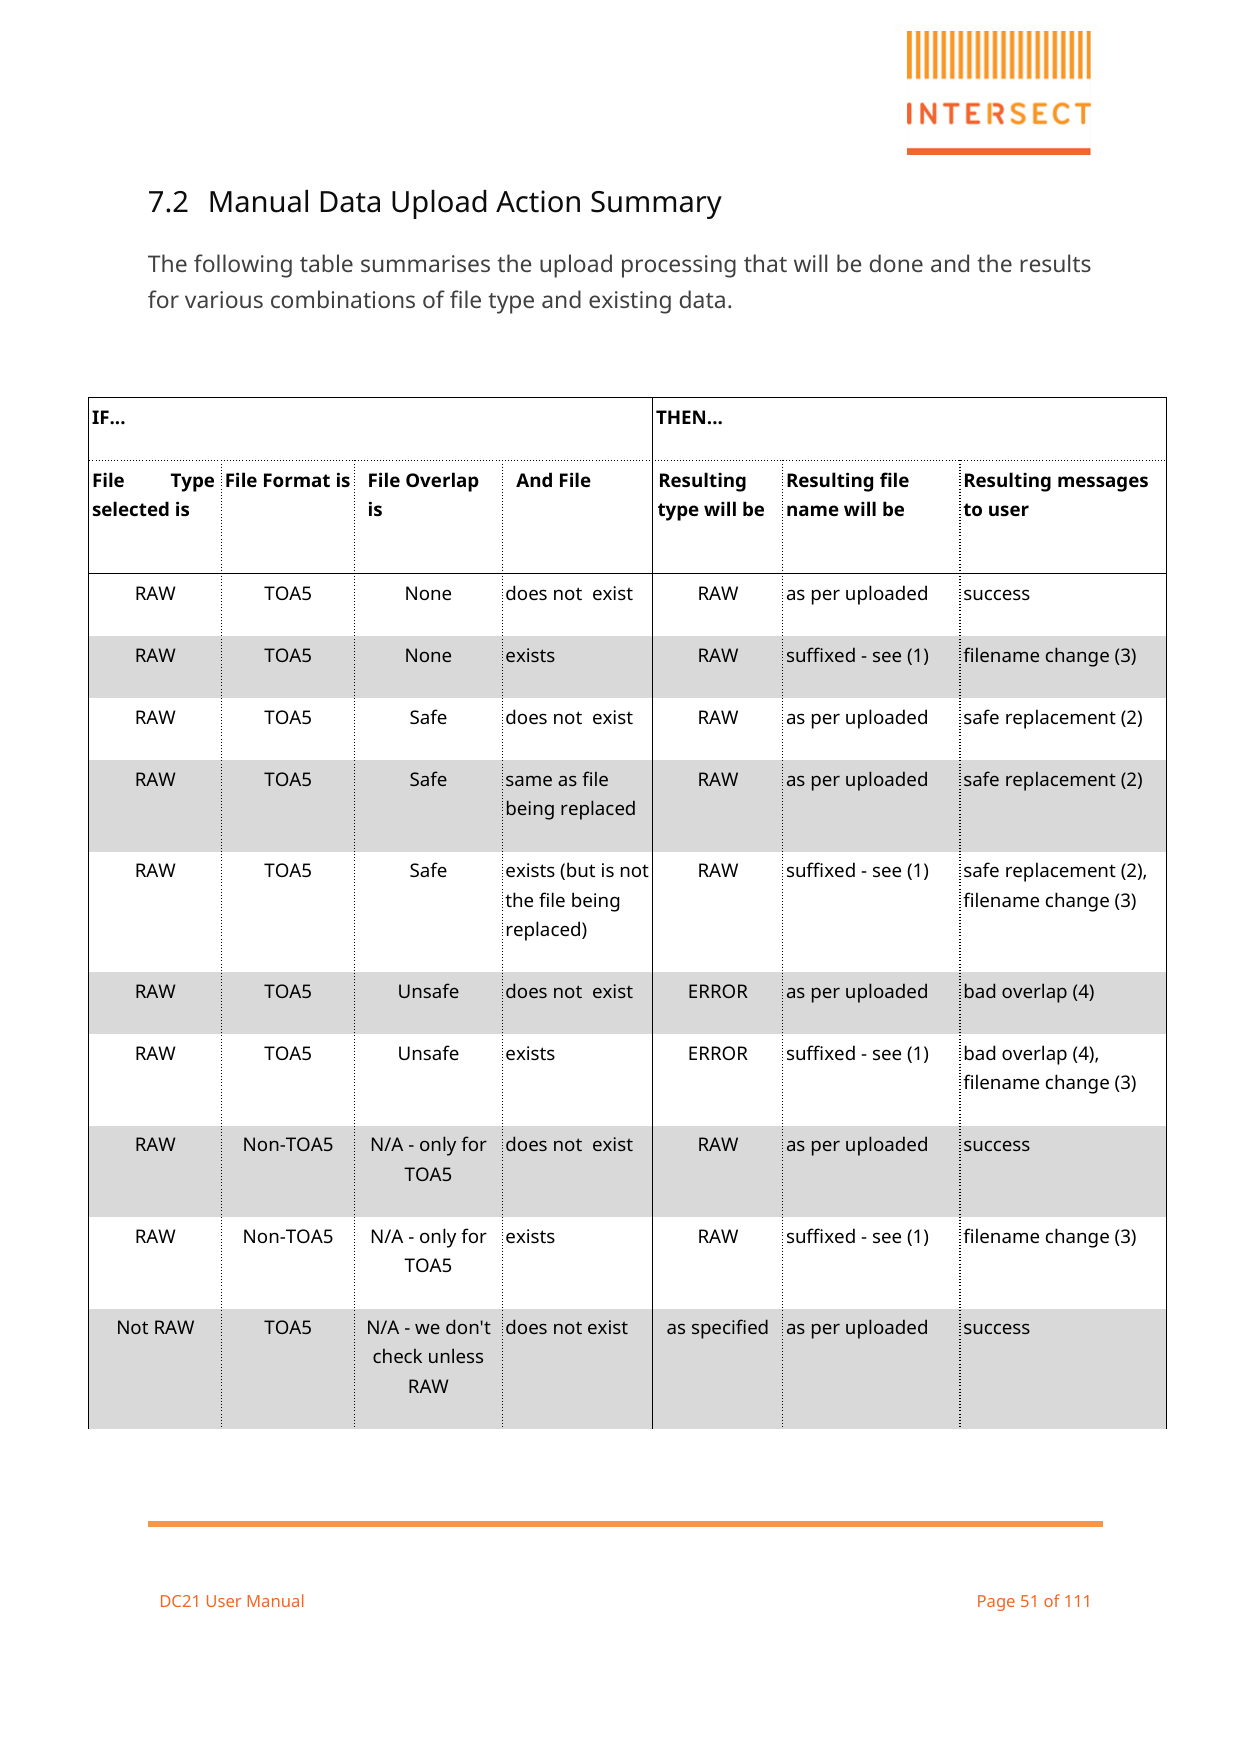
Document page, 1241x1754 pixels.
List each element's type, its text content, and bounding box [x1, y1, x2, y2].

table_cell RAW [89, 1217, 221, 1308]
table_cell None [354, 636, 502, 698]
table_cell does not exist [502, 972, 652, 1034]
table_cell RAW [89, 760, 221, 852]
table_cell RAW [653, 760, 783, 852]
table_cell filename change (3) [960, 636, 1166, 698]
table_cell RAW [89, 972, 221, 1034]
table_cell TOA5 [221, 698, 354, 760]
table_cell exists [502, 1217, 652, 1308]
table_cell bad overlap (4), filename change (3) [960, 1034, 1166, 1126]
table_cell exists [502, 636, 652, 698]
table_cell exists (but is not the file being replaced) [502, 852, 652, 972]
table_cell TOA5 [221, 852, 354, 972]
table_cell RAW [653, 636, 783, 698]
table_cell N/A - only for TOA5 [354, 1217, 502, 1308]
table_cell Resulting type will be [653, 460, 783, 573]
table_cell RAW [89, 698, 221, 760]
table_cell TOA5 [221, 760, 354, 852]
table_cell RAW [653, 698, 783, 760]
table_cell ERROR [653, 1034, 783, 1126]
table_cell TOA5 [221, 972, 354, 1034]
table_header IF... [89, 398, 652, 460]
picture [905, 29, 1093, 157]
table_cell as per uploaded [783, 1126, 960, 1217]
table_cell Not RAW [89, 1309, 221, 1429]
table_cell File Format is [221, 460, 354, 573]
table_cell RAW [653, 574, 783, 636]
table_cell success [960, 1126, 1166, 1217]
table_cell TOA5 [221, 1034, 354, 1126]
table_cell Non-TOA5 [221, 1126, 354, 1217]
table_cell TOA5 [221, 574, 354, 636]
table_cell Non-TOA5 [221, 1217, 354, 1308]
table_cell safe replacement (2) [960, 760, 1166, 852]
table_cell safe replacement (2) [960, 698, 1166, 760]
table_cell N/A - only for TOA5 [354, 1126, 502, 1217]
table_cell RAW [89, 1126, 221, 1217]
table_cell RAW [89, 636, 221, 698]
table_cell filename change (3) [960, 1217, 1166, 1308]
table_cell ERROR [653, 972, 783, 1034]
table_cell Unsafe [354, 1034, 502, 1126]
table_cell Resulting file name will be [783, 460, 960, 573]
table_cell None [354, 574, 502, 636]
table_cell Safe [354, 852, 502, 972]
table_cell as specified [653, 1309, 783, 1429]
table_cell TOA5 [221, 636, 354, 698]
table_cell success [960, 574, 1166, 636]
table_cell does not exist [502, 1309, 652, 1429]
table_cell success [960, 1309, 1166, 1429]
table_cell File Type selected is [89, 460, 221, 573]
table_cell safe replacement (2), filename change (3) [960, 852, 1166, 972]
table_cell same as file being replaced [502, 760, 652, 852]
table_cell File Overlap is [354, 460, 502, 573]
table_cell suffixed - see (1) [783, 1217, 960, 1308]
table_cell suffixed - see (1) [783, 852, 960, 972]
text The following table summarises the upload processing that will be done and the results for various combinations of file type and existing data. [148, 248, 1092, 315]
table_cell RAW [653, 852, 783, 972]
table_cell as per uploaded [783, 760, 960, 852]
table_cell does not exist [502, 1126, 652, 1217]
table_cell as per uploaded [783, 574, 960, 636]
table_cell And File [502, 460, 652, 573]
table_cell RAW [89, 574, 221, 636]
table_cell bad overlap (4) [960, 972, 1166, 1034]
table_cell does not exist [502, 574, 652, 636]
table_cell as per uploaded [783, 972, 960, 1034]
table_header THEN... [653, 398, 1166, 460]
table_cell RAW [89, 1034, 221, 1126]
table_cell Safe [354, 760, 502, 852]
table_cell does not exist [502, 698, 652, 760]
table_cell exists [502, 1034, 652, 1126]
table_cell as per uploaded [783, 1309, 960, 1429]
table_cell suffixed - see (1) [783, 636, 960, 698]
table_cell Unsafe [354, 972, 502, 1034]
table_cell as per uploaded [783, 698, 960, 760]
table_cell N/A - we don't check unless RAW [354, 1309, 502, 1429]
table_cell RAW [653, 1126, 783, 1217]
table_cell TOA5 [221, 1309, 354, 1429]
table_cell Resulting messages to user [960, 460, 1166, 573]
table_cell suffixed - see (1) [783, 1034, 960, 1126]
table_cell RAW [653, 1217, 783, 1308]
table_cell Safe [354, 698, 502, 760]
subtitle Manual Data Upload Action Summary [148, 181, 1092, 221]
table_cell RAW [89, 852, 221, 972]
